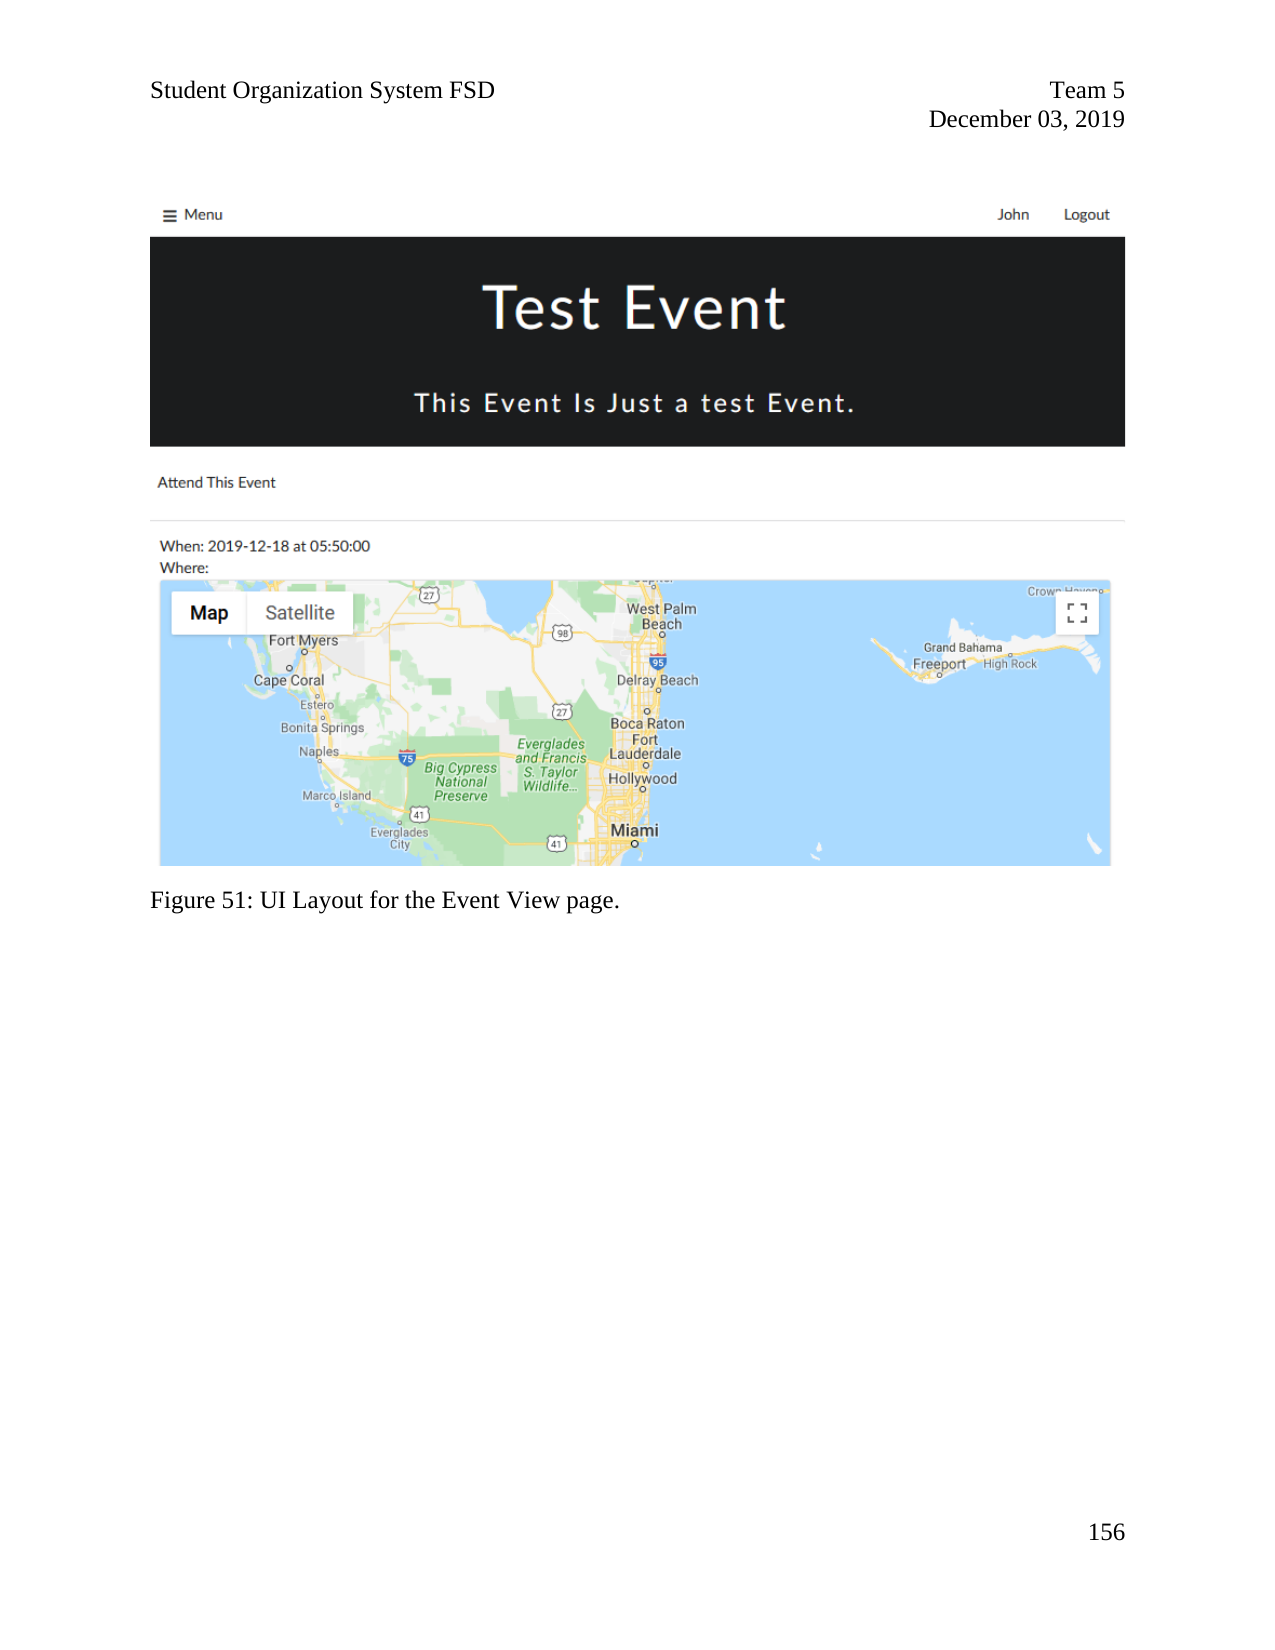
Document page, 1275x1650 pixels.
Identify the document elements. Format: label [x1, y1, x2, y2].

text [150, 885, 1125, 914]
picture [150, 197, 1125, 866]
